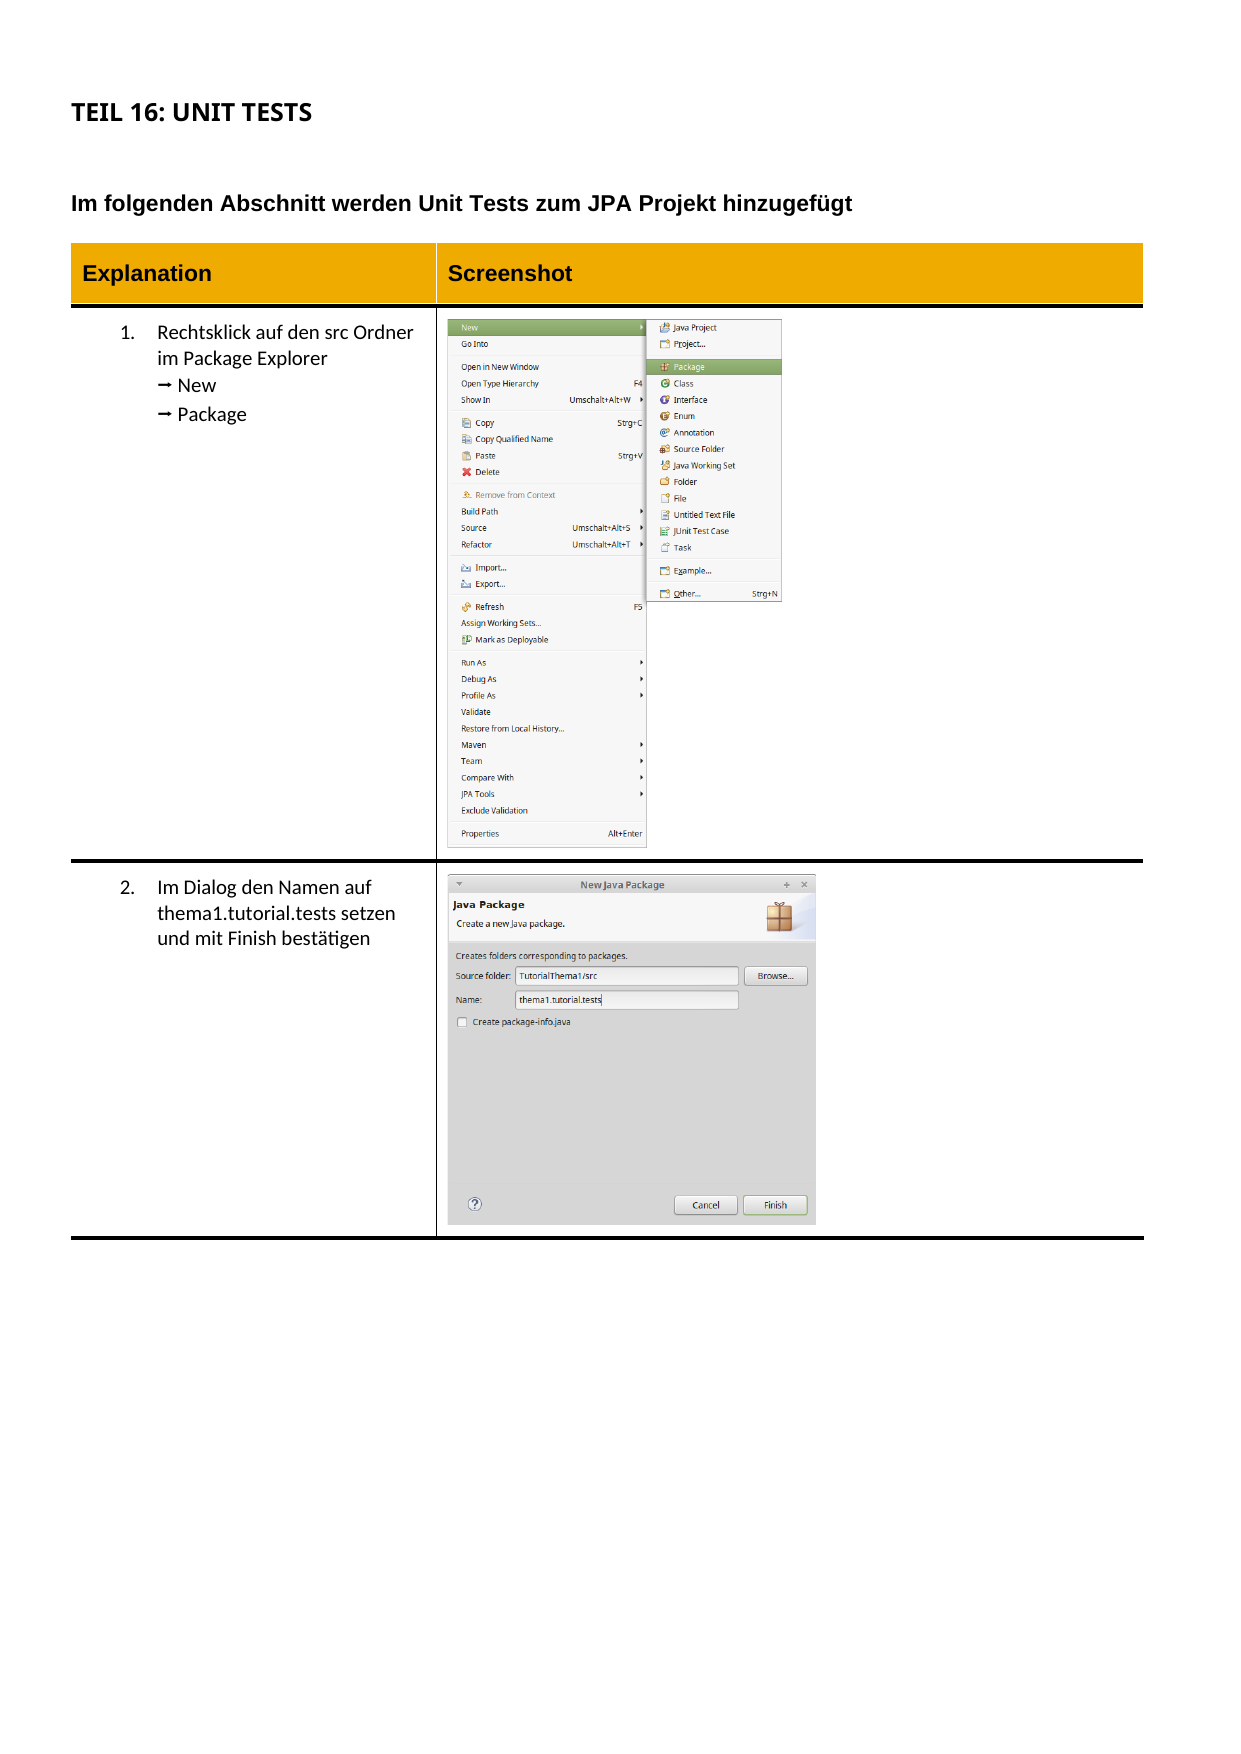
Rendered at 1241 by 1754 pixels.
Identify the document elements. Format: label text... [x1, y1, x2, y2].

table_header Screenshot [437, 243, 1143, 303]
text Im folgenden Abschnitt werden Unit Tests zum JPA Projekt hinzugefügt [71, 190, 1169, 216]
table_cell [437, 308, 1143, 858]
table_header Explanation [71, 243, 436, 303]
picture [447, 319, 782, 848]
table_cell Rechtsklick auf den src Ordner im Package Explorer ⭢ New ⭢ Package [71, 308, 436, 858]
picture [447, 874, 816, 1225]
text TEIL 16: Unit Tests [71, 95, 1169, 129]
table_cell [437, 863, 1143, 1236]
table_cell Im Dialog den Namen auf thema1.tutorial.tests setzen und mit Finish bestätigen [71, 863, 436, 1236]
